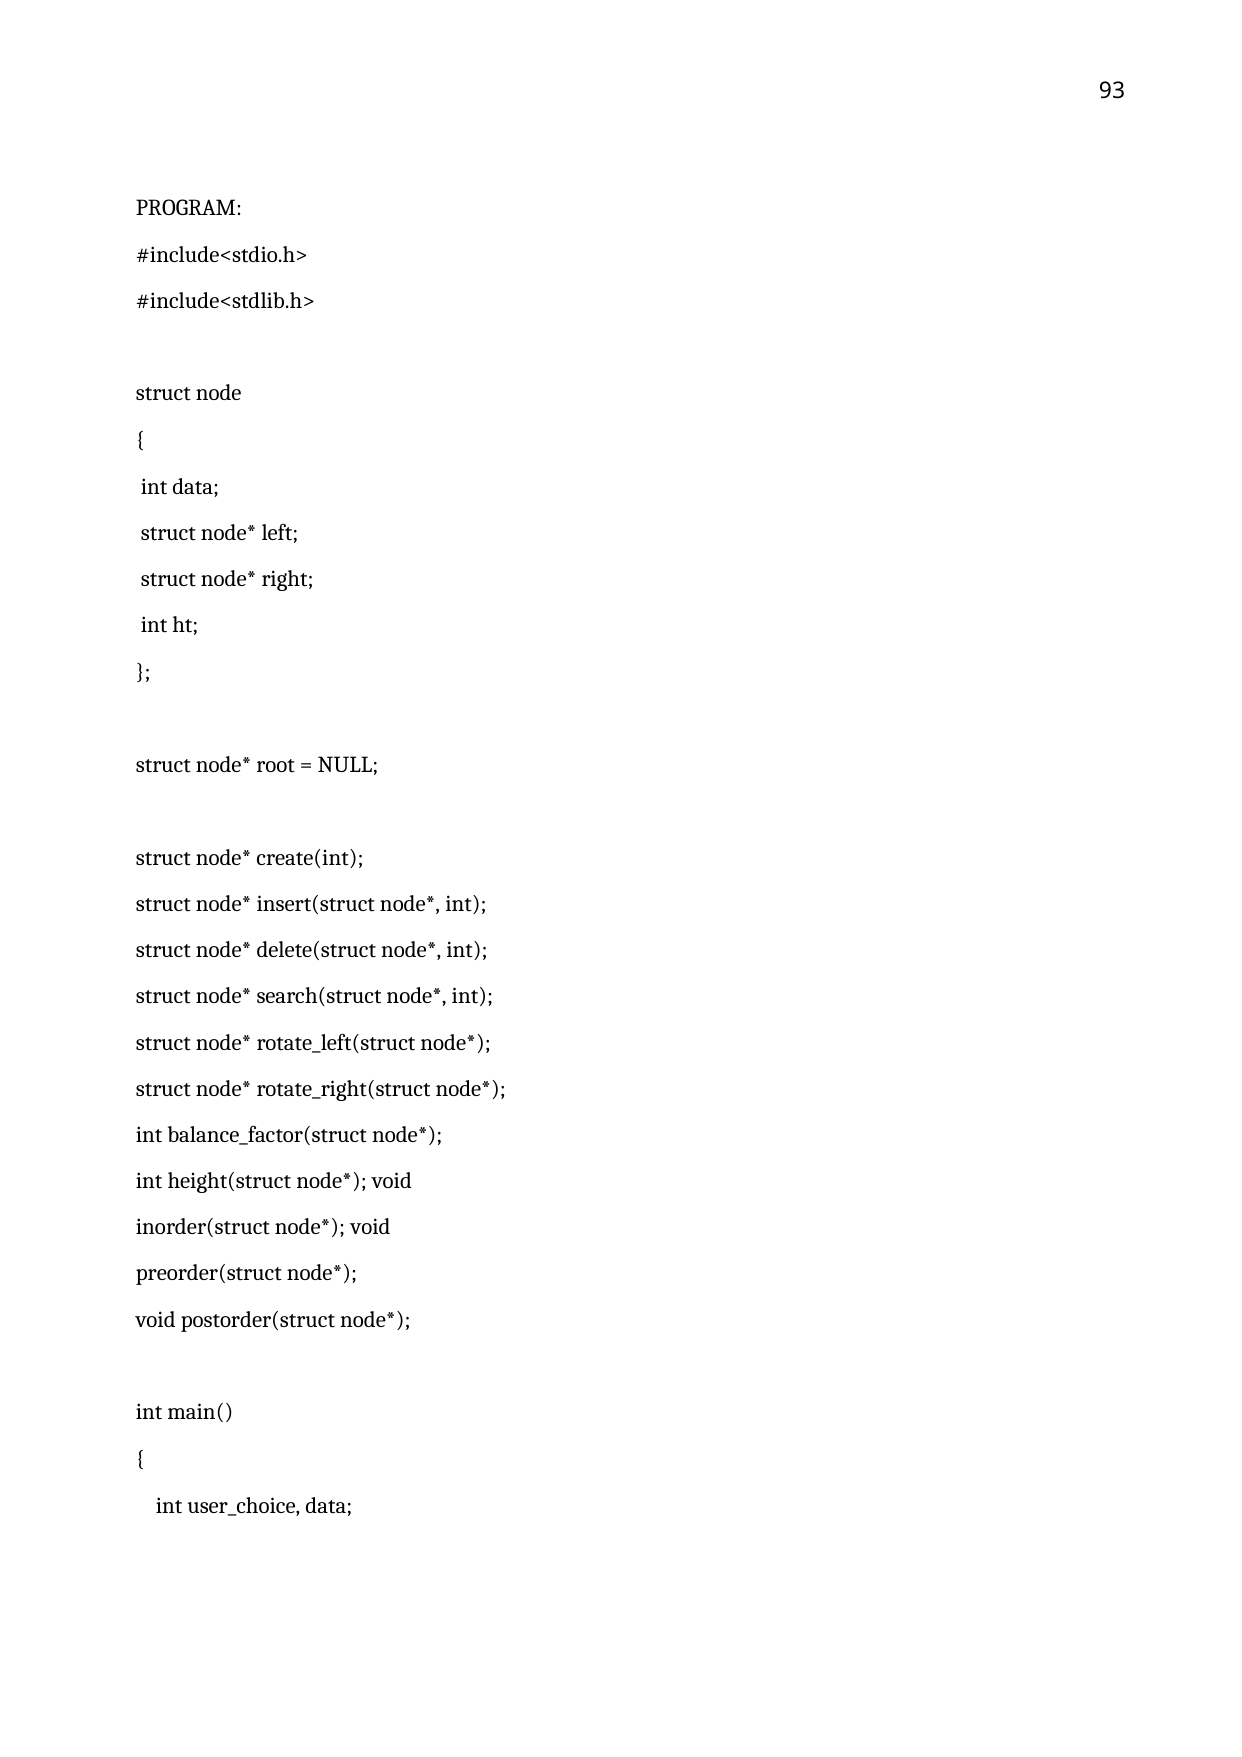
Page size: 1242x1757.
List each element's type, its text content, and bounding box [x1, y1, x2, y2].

text struct node* root = NULL; [136, 752, 1162, 778]
text { [136, 1446, 1162, 1472]
text int data; [141, 473, 1162, 500]
text struct node* create(int); [136, 844, 1162, 871]
text struct node* insert(struct node*, int); struct node* delete(struct node*, int); struct node* search(struct node*, int); struct node* rotate_left(struct node*); struct node* rotate_right(struct node*); int balance_factor(struct node*); [136, 891, 524, 1148]
text void postorder(struct node*); [136, 1306, 1162, 1333]
text struct node [136, 380, 1162, 406]
text int height(struct node*); void inorder(struct node*); void preorder(struct node*); [136, 1168, 418, 1286]
text int user_choice, data; [156, 1493, 1162, 1519]
text struct node* left; struct node* right; int ht; [141, 520, 323, 639]
text PROGRAM: [136, 194, 1162, 221]
text #include<stdio.h> #include<stdlib.h> [136, 241, 322, 314]
text { [136, 426, 1162, 453]
text }; [136, 658, 1162, 685]
text int main() [136, 1399, 1162, 1425]
